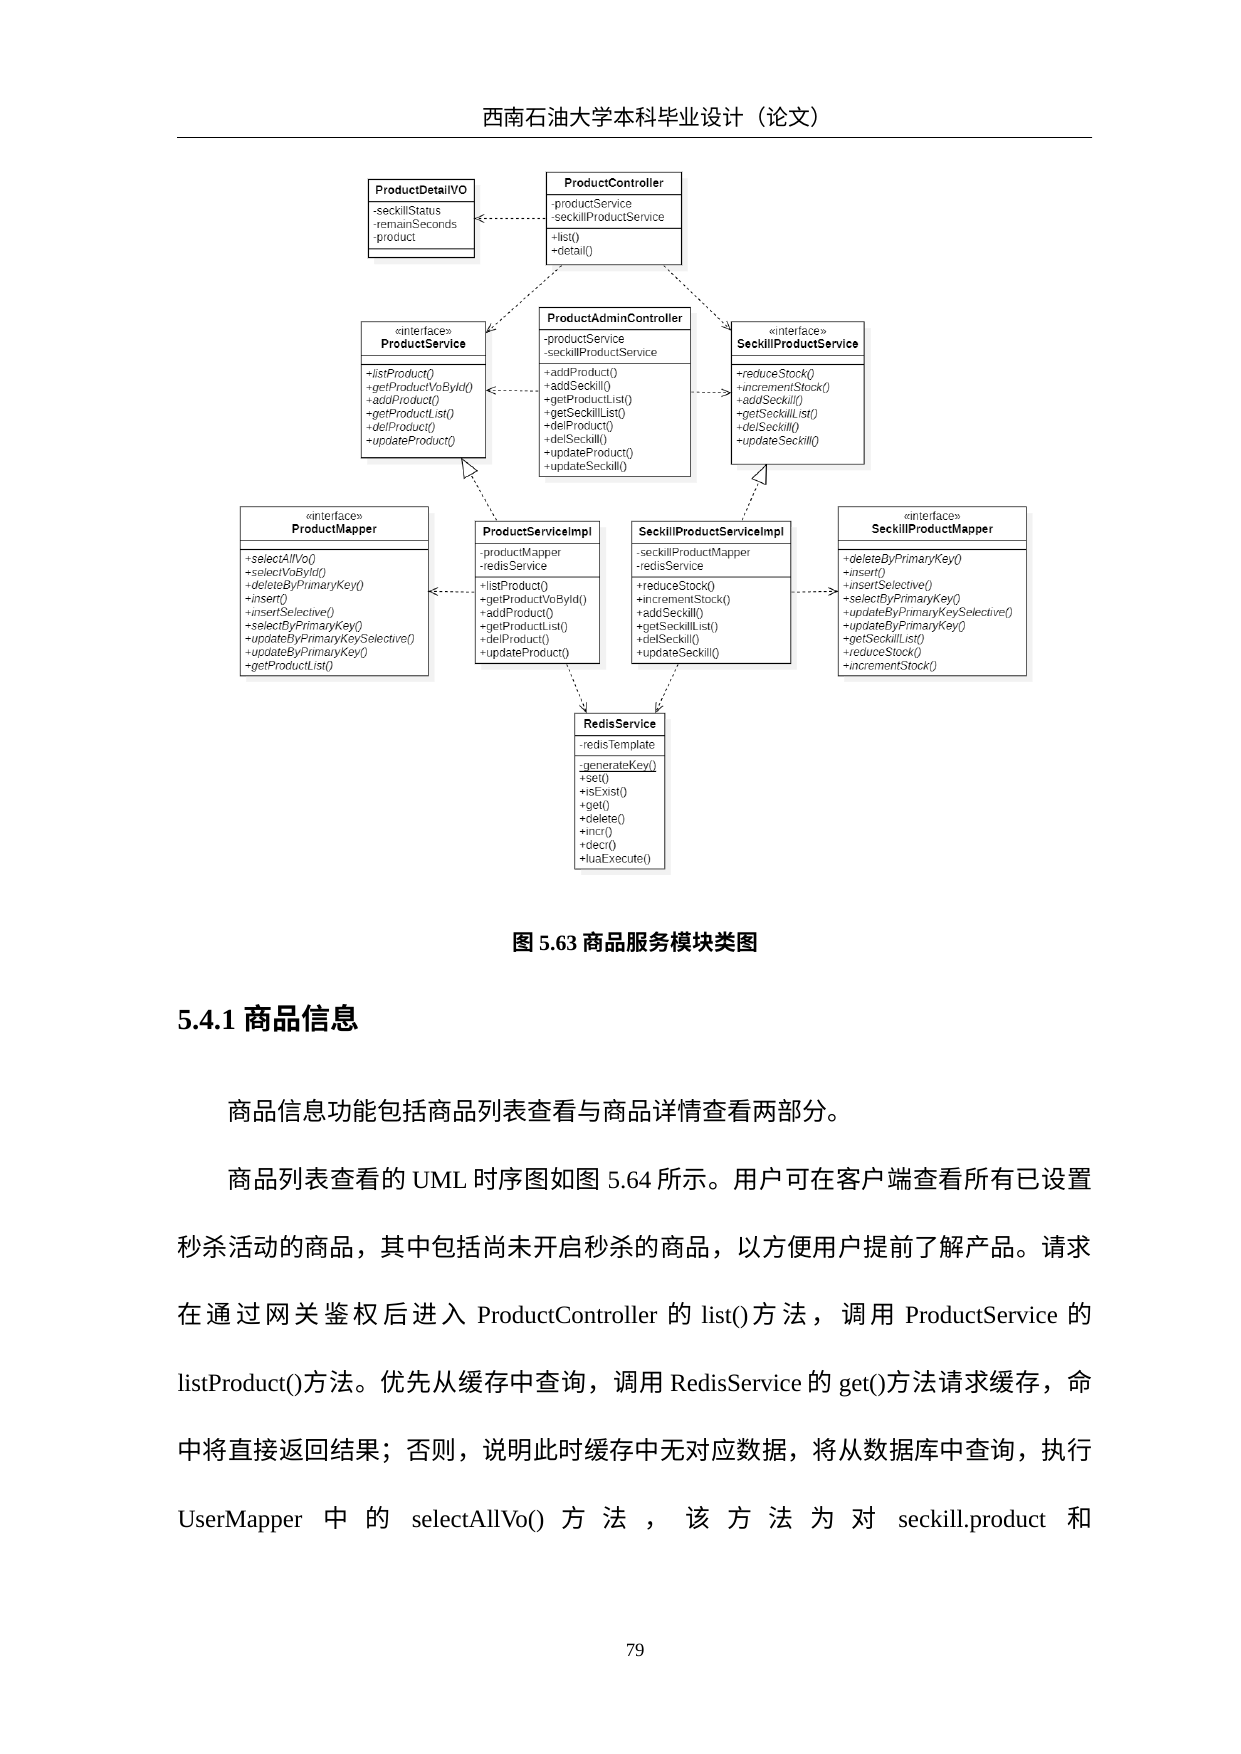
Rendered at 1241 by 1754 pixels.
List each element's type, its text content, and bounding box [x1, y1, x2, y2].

subtitle 商品信息 [177, 982, 1092, 1050]
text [177, 1143, 1092, 1551]
text 商品信息功能包括商品列表查看与商品详情查看两部分。 [177, 1075, 1092, 1143]
picture [231, 163, 1038, 881]
